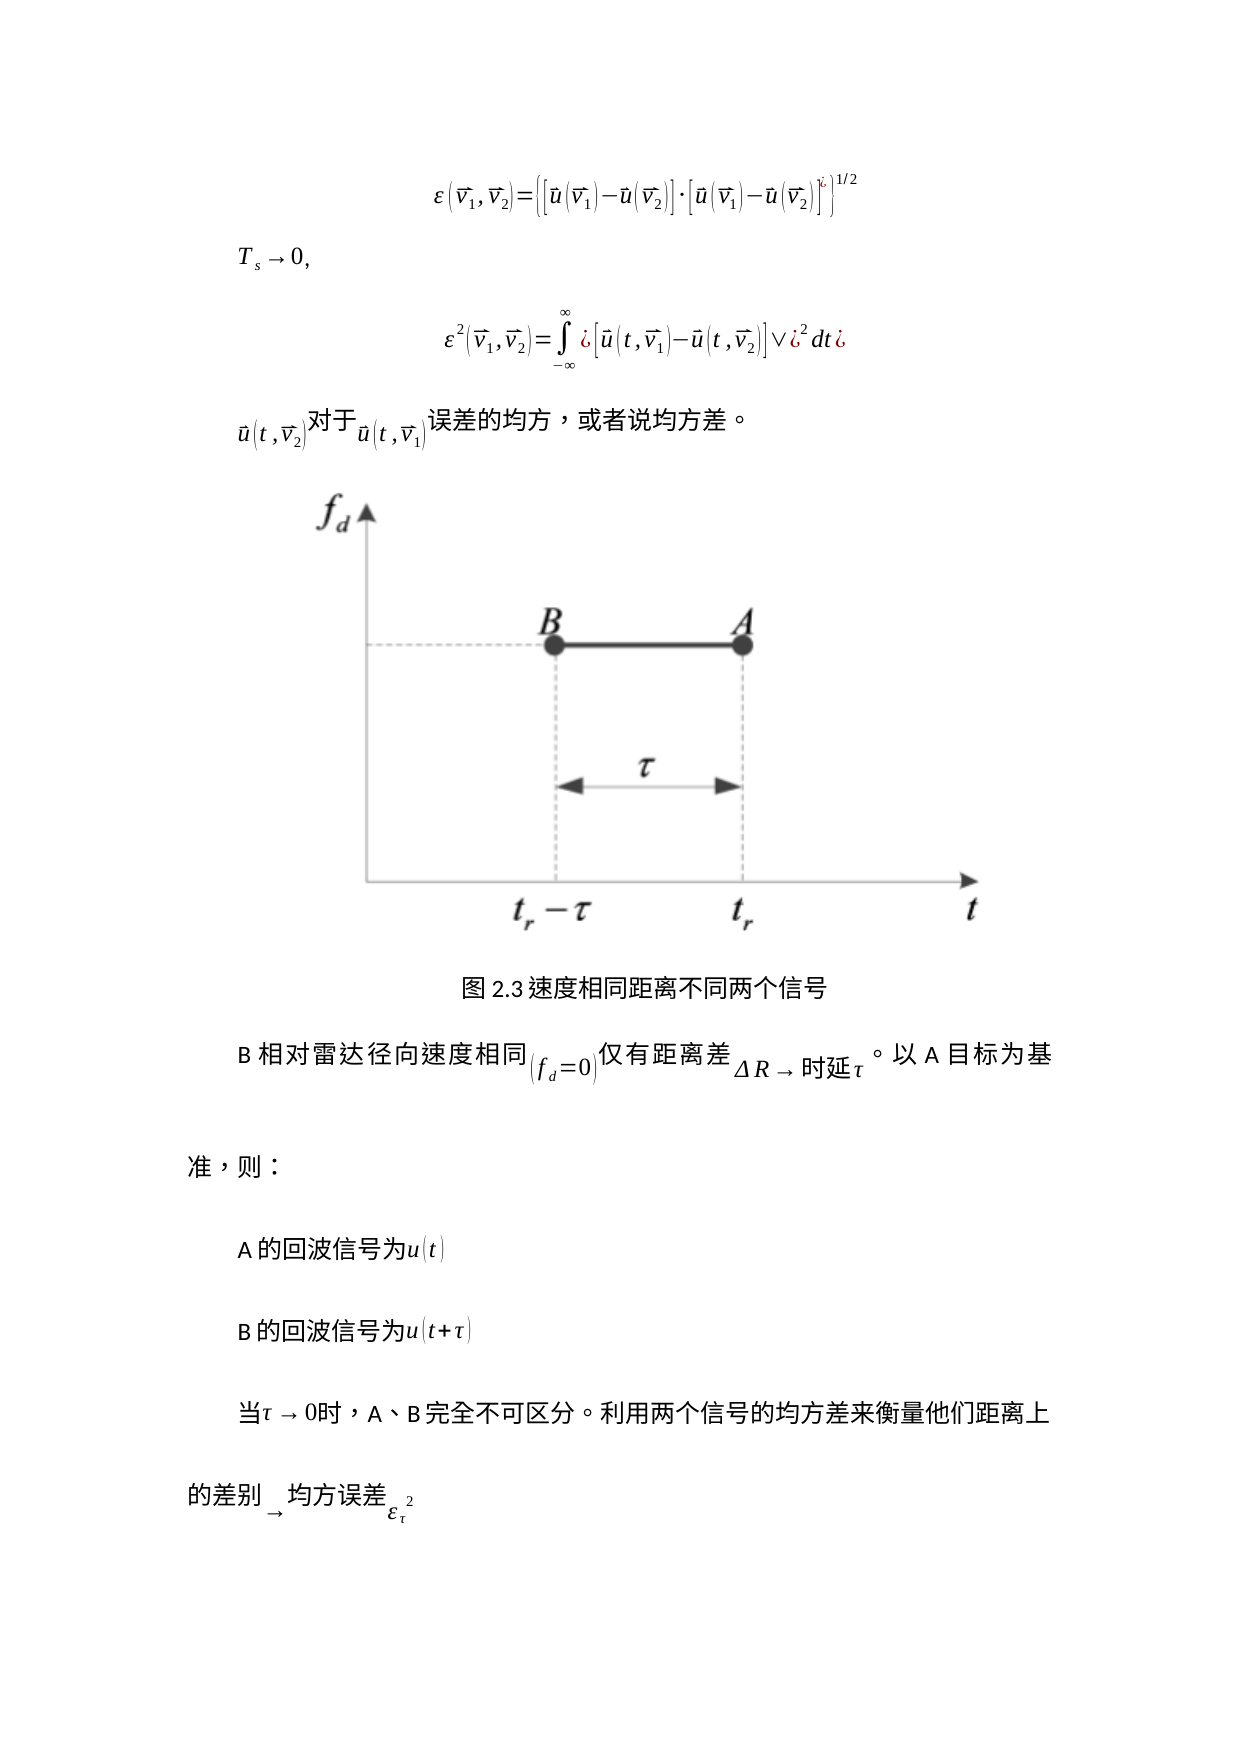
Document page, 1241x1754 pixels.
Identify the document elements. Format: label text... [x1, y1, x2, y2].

text , [187, 242, 1053, 275]
text A的回波信号为 [187, 1216, 1053, 1281]
text 当时，A、B完全不可区分。利用两个信号的均方差来衡量他们距离上的差别均方误差 [187, 1380, 1053, 1543]
text 图2.3 速度相同距离不同两个信号 [187, 955, 1053, 1020]
picture [309, 484, 982, 932]
text B的回波信号为 [187, 1298, 1053, 1363]
text 对于误差的均方，或者说均方差。 [187, 403, 1053, 468]
text B相对雷达径向速度相同仅有距离差。以A目标为基准，则： [187, 1037, 1053, 1199]
